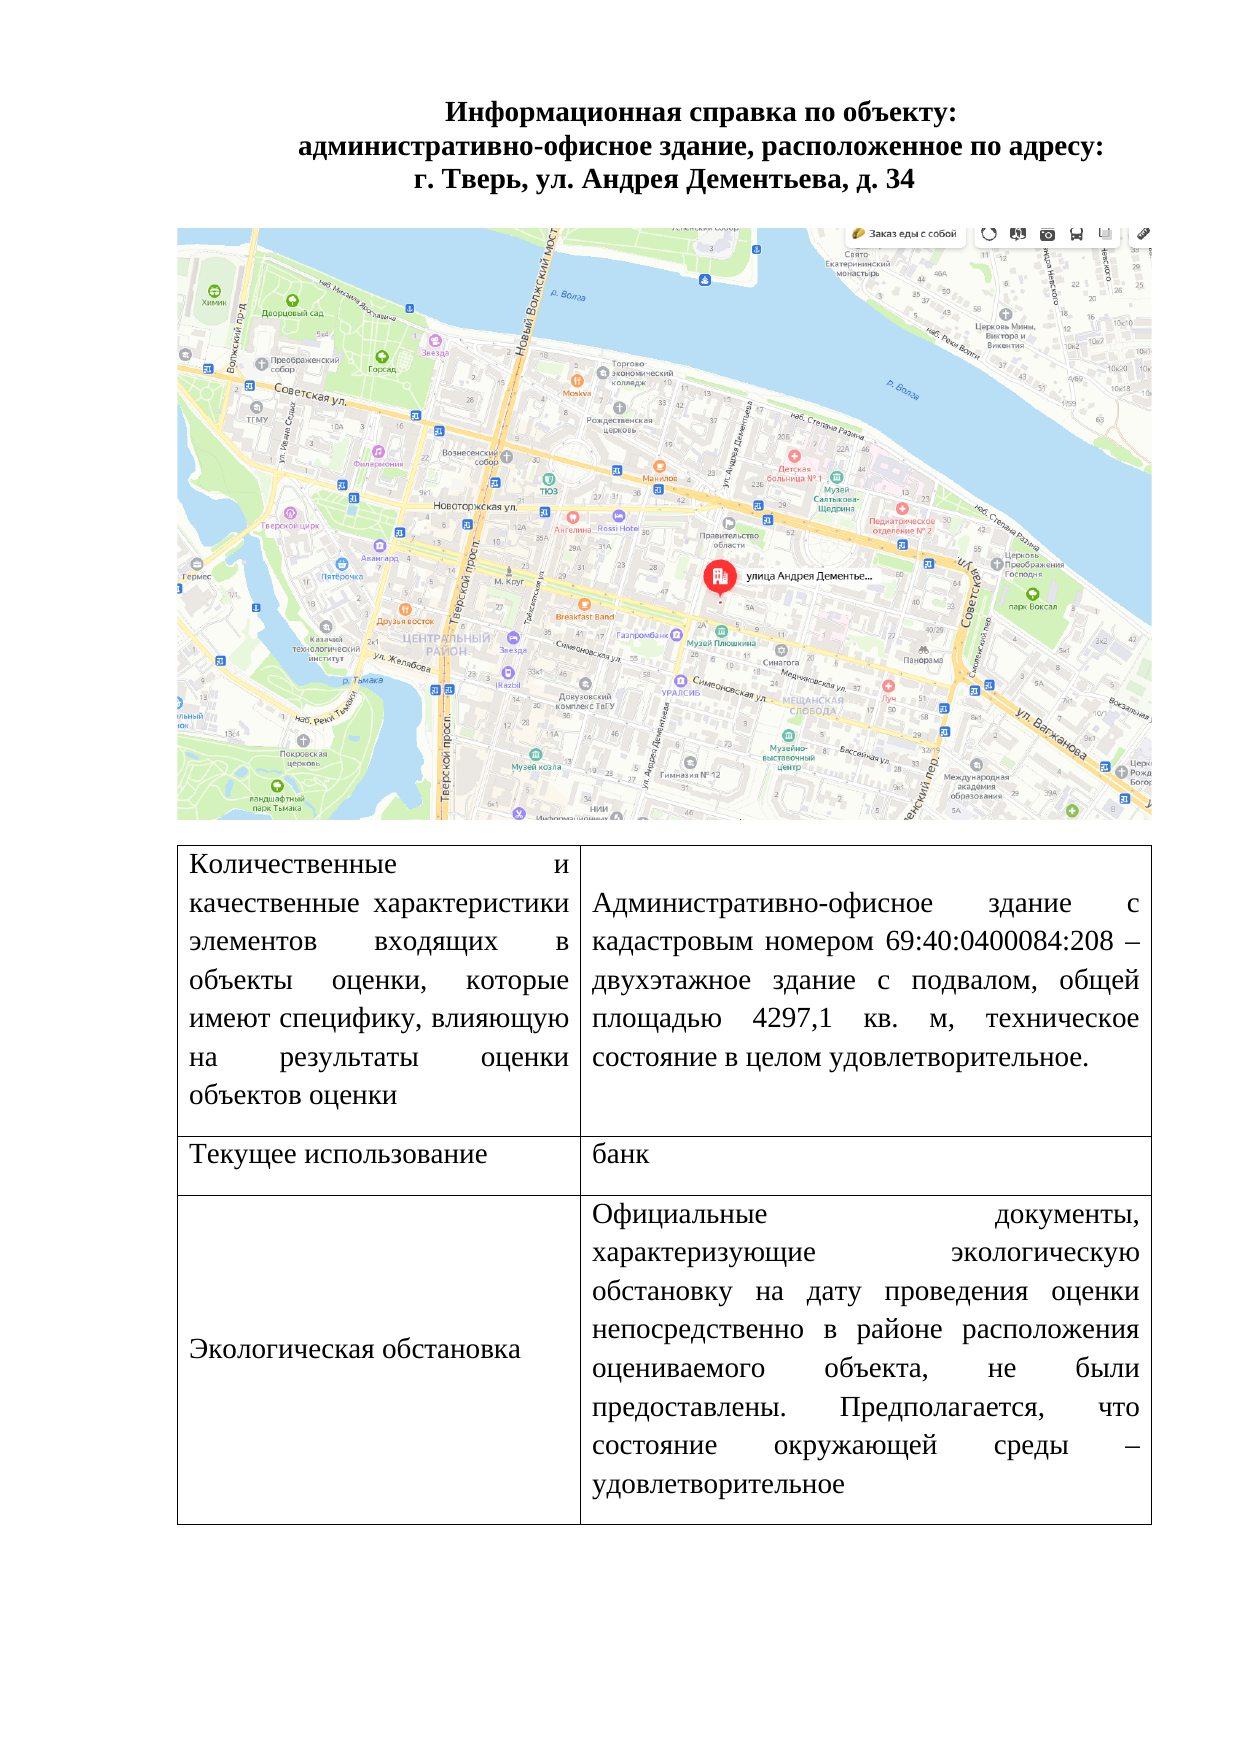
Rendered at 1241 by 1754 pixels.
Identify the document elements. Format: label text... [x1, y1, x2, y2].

table_header Административно-офисное здание с кадастровым номером 69:40:0400084:208 – двухэтажное здание с подвалом, общей площадью 4297,1 кв. м, техническое состояние в целом удовлетворительное. [581, 846, 1151, 1136]
table_cell Официальные документы, характеризующие экологическую обстановку на дату проведения оценки непосредственно в районе расположения оцениваемого объекта, не были предоставлены. Предполагается, что состояние окружающей среды – удовлетворительное [581, 1196, 1151, 1524]
text Информационная справка по объекту: [177, 94, 1152, 128]
text административно-офисное здание, расположенное по адресу: г. Тверь, ул. Андрея Дементьева, д. 34 [177, 128, 1152, 195]
table_cell банк [581, 1137, 1151, 1195]
picture [177, 228, 1152, 820]
table_cell Текущее использование [178, 1137, 580, 1195]
table_cell Экологическая обстановка [178, 1196, 580, 1524]
table_header Количественные и качественные характеристики элементов входящих в объекты оценки, которые имеют специфику, влияющую на результаты оценки объектов оценки [178, 846, 580, 1136]
